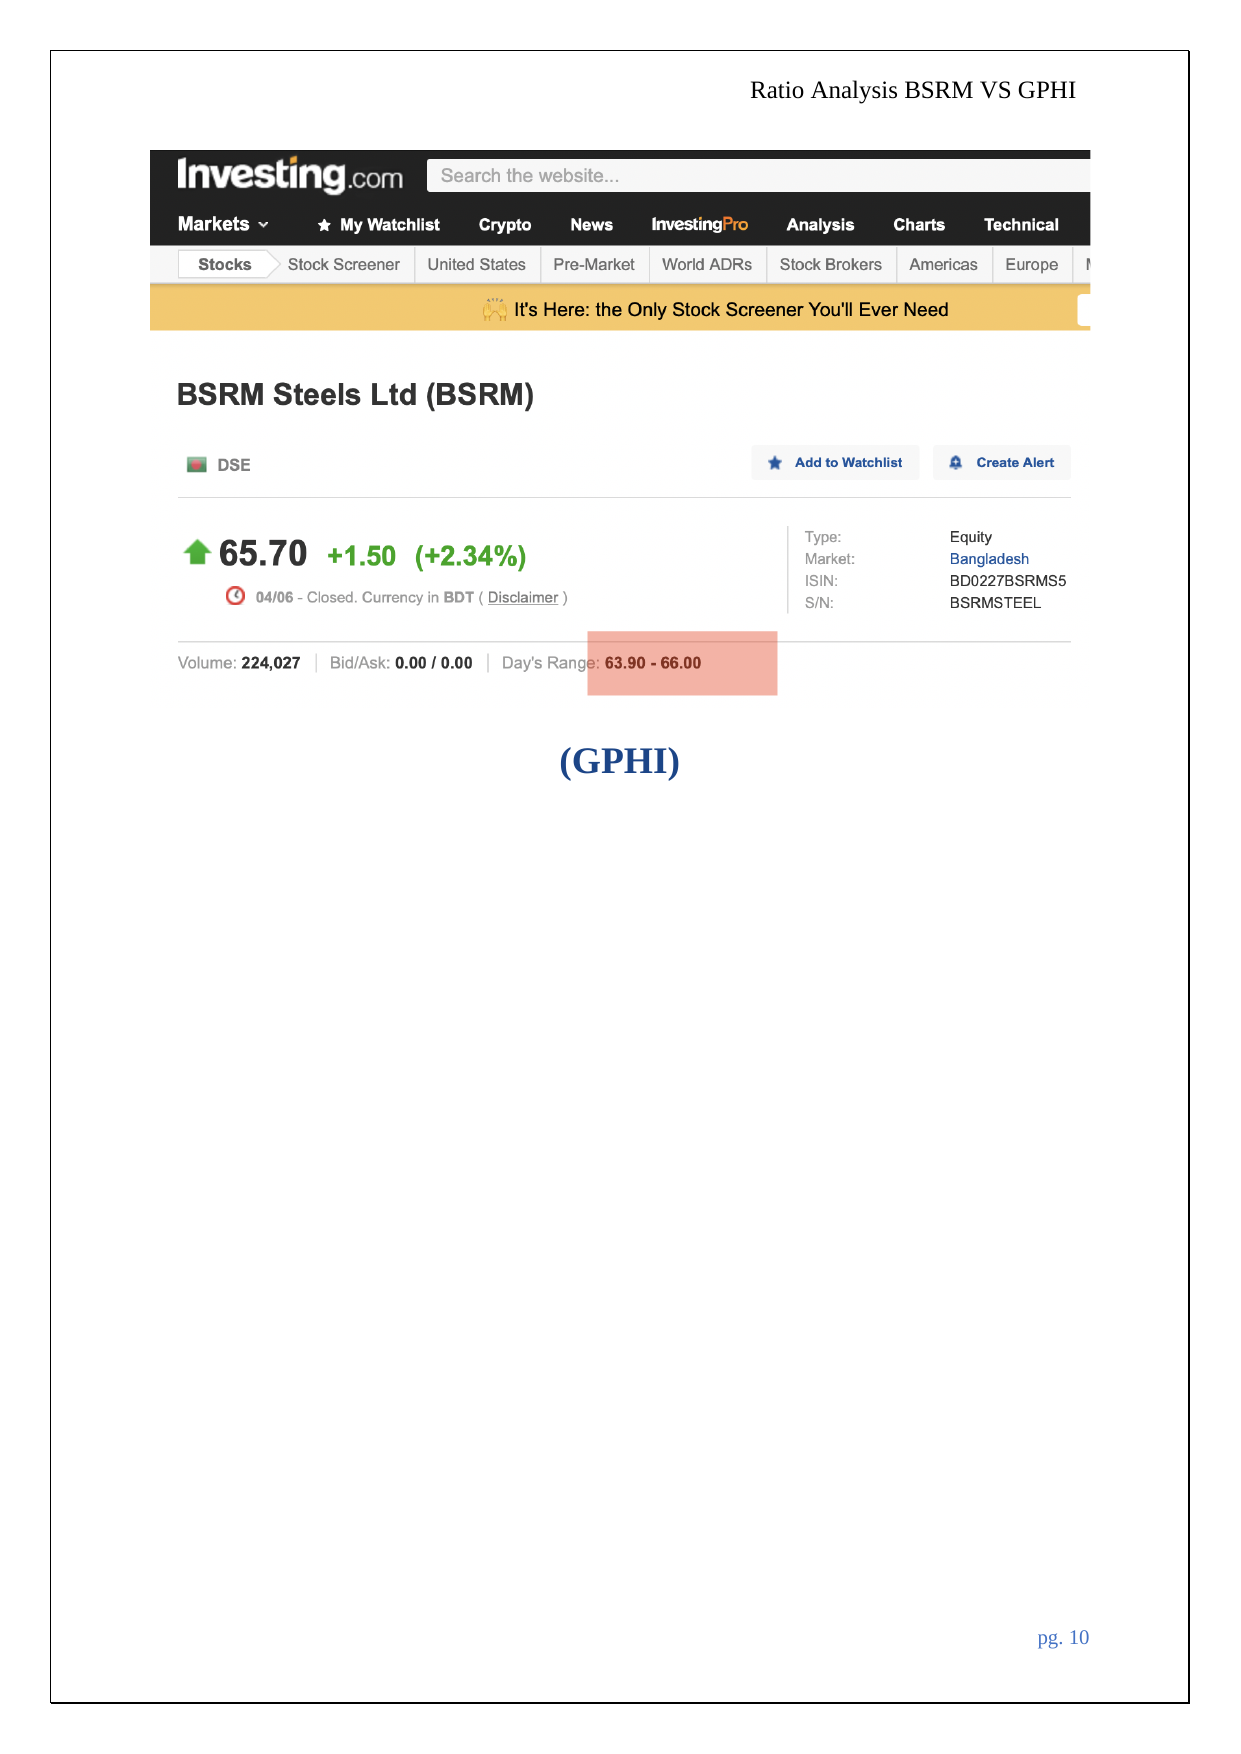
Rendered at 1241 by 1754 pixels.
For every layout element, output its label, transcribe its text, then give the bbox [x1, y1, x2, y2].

text (GPHI) [150, 738, 1089, 781]
picture [150, 150, 1091, 708]
